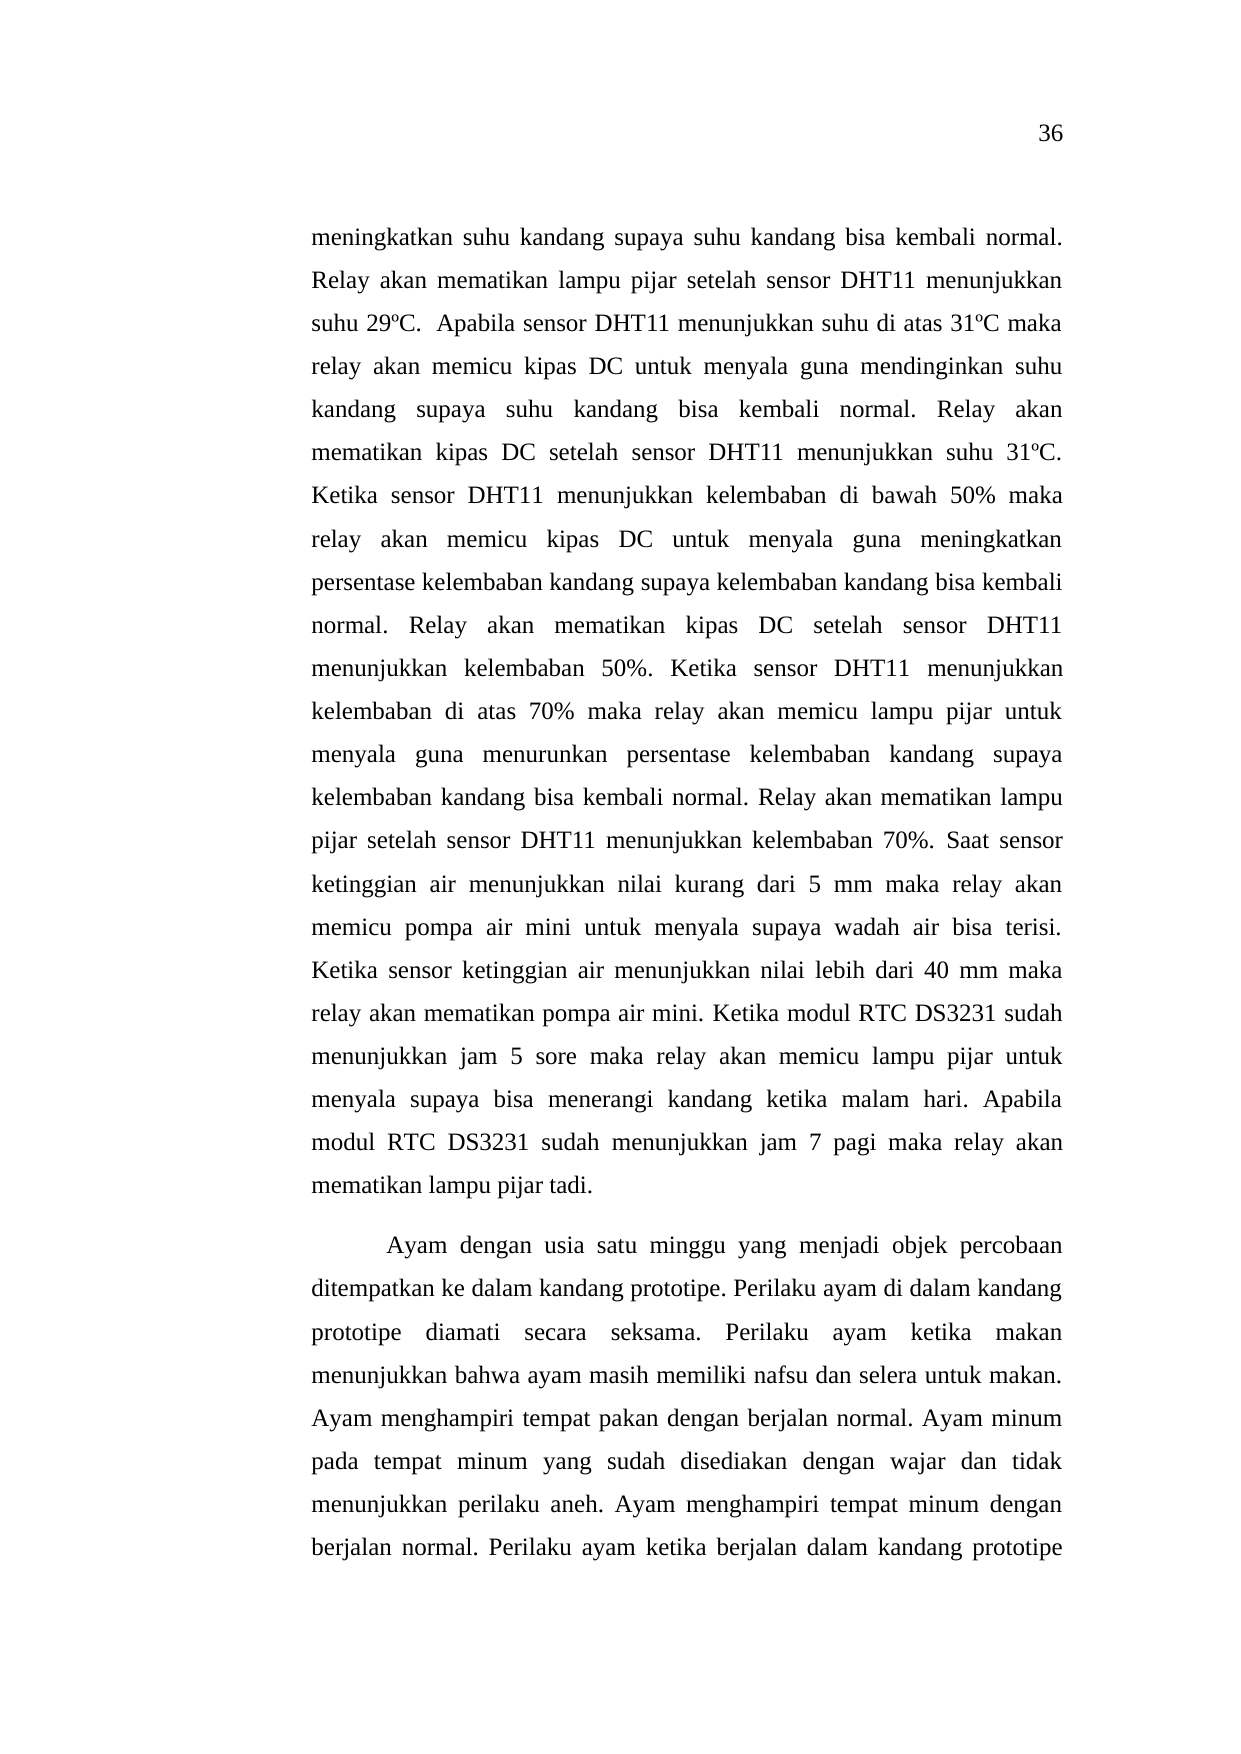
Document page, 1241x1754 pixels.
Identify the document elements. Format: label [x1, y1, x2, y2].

text [311, 222, 1063, 1199]
text [311, 1230, 1063, 1561]
